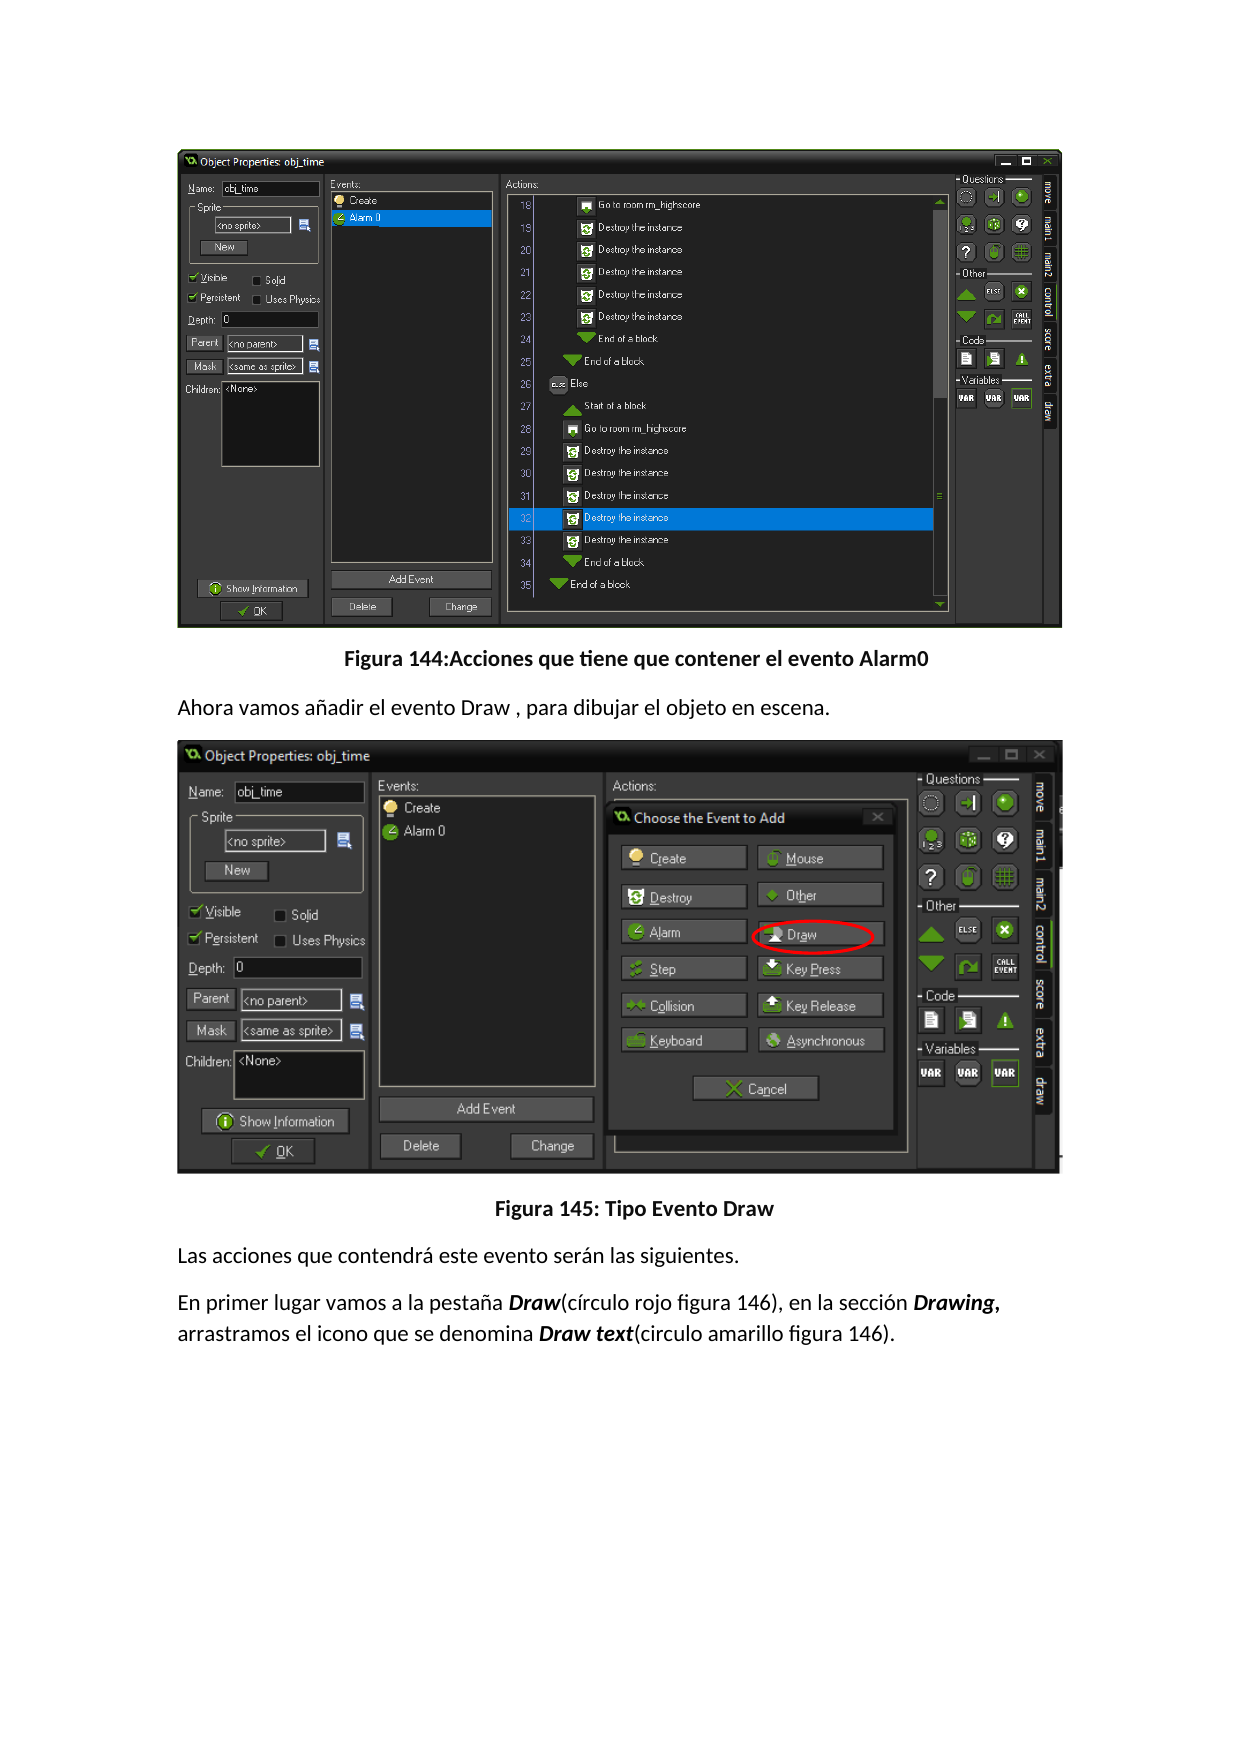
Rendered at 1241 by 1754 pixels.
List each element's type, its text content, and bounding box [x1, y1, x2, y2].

text En primer lugar vamos a la pestaña Draw(círculo rojo figura 146), en la sección Drawing, arrastramos el icono que se denomina Draw text(circulo amarillo figura 146). [177, 1288, 1063, 1347]
text Las acciones que contendrá este evento serán las siguientes. [177, 1242, 1063, 1269]
picture [177, 740, 1063, 1176]
picture [177, 147, 1063, 628]
text Ahora vamos añadir el evento Draw , para dibujar el objeto en escena. [177, 693, 1063, 721]
